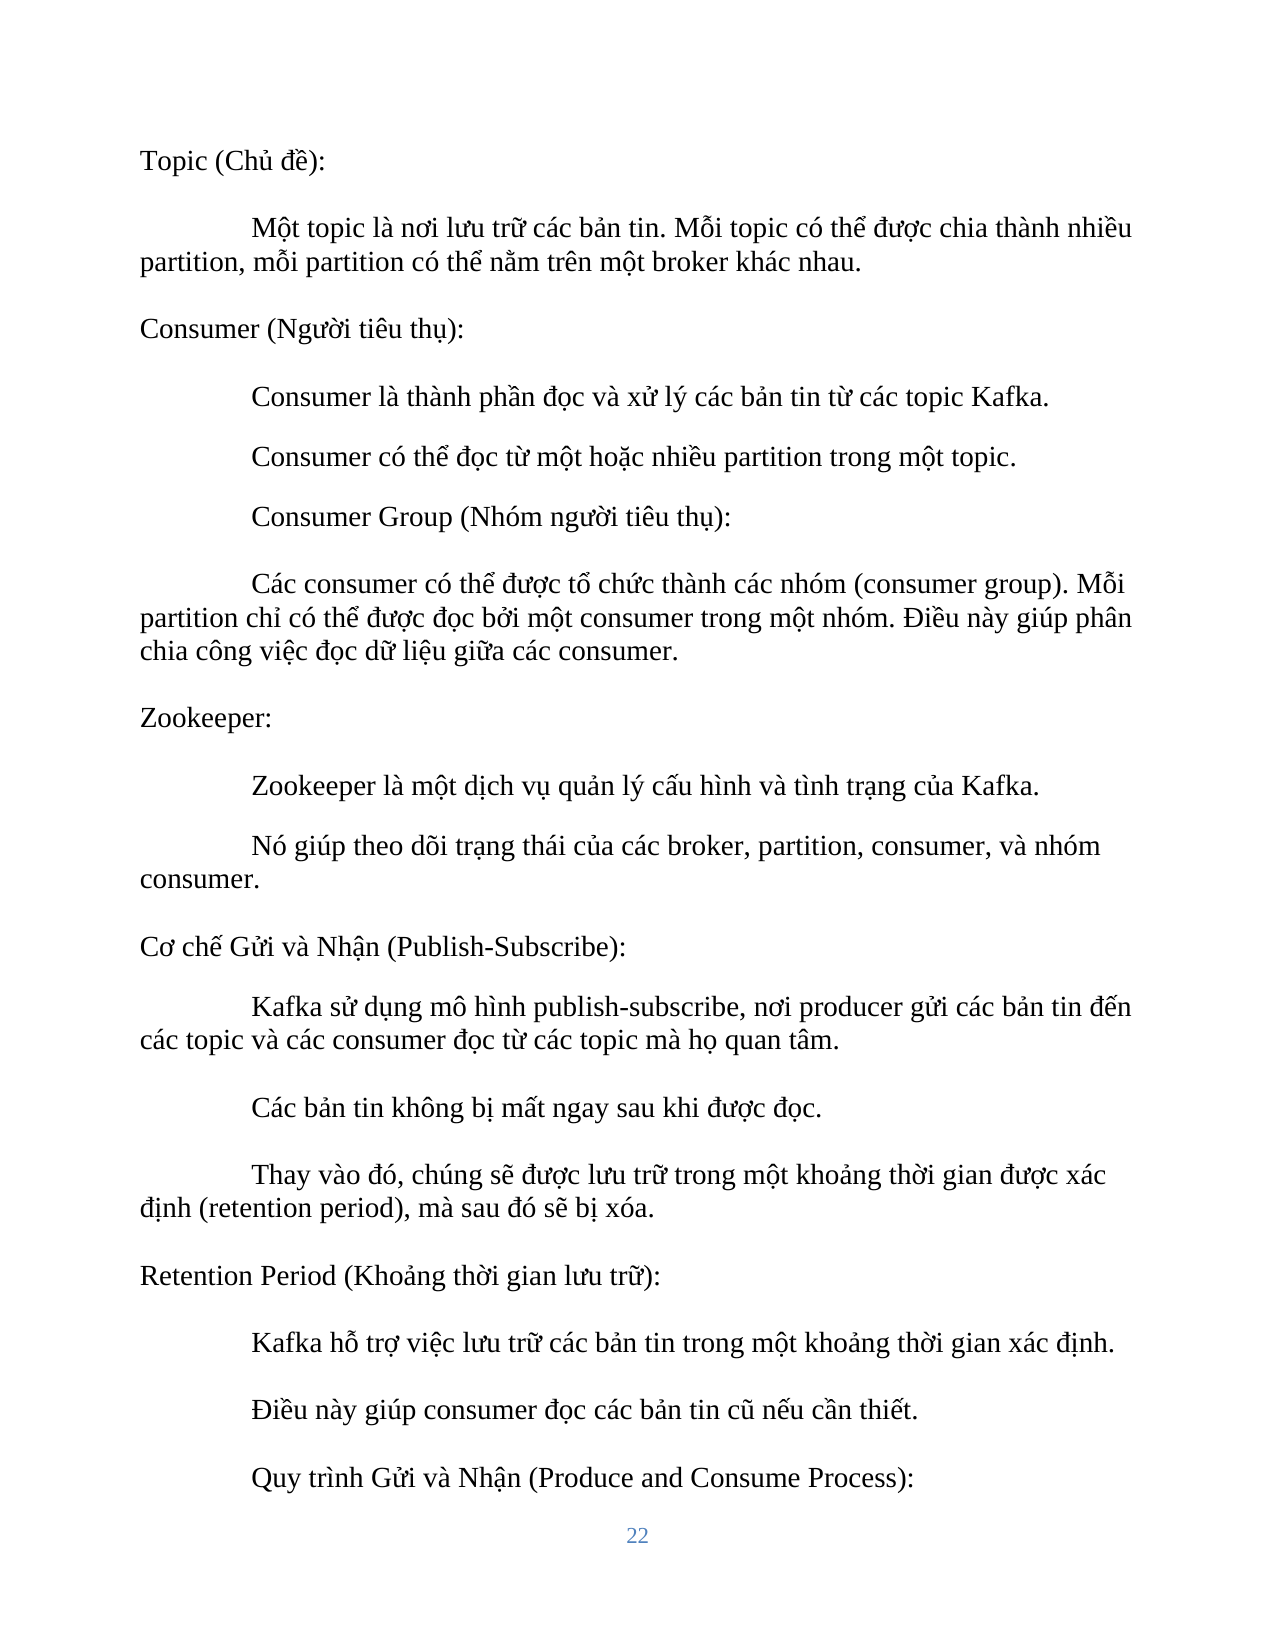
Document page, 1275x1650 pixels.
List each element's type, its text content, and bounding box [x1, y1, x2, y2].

text Điều này giúp consumer đọc các bản tin cũ nếu cần thiết. [214, 1393, 1135, 1426]
text Consumer có thể đọc từ một hoặc nhiều partition trong một topic. [139, 439, 1135, 473]
text Các consumer có thể được tổ chức thành các nhóm (consumer group). Mỗi partition chỉ có thể được đọc bởi một consumer trong một nhóm. Điều này giúp phân chia công việc đọc dữ liệu giữa các consumer. [139, 567, 1135, 667]
text Kafka sử dụng mô hình publish-subscribe, nơi producer gửi các bản tin đến các topic và các consumer đọc từ các topic mà họ quan tâm. [139, 989, 1135, 1056]
text Consumer là thành phần đọc và xử lý các bản tin từ các topic Kafka. [139, 379, 1135, 413]
text Consumer Group (Nhóm người tiêu thụ): [139, 499, 1135, 533]
text Retention Period (Khoảng thời gian lưu trữ): [139, 1258, 1135, 1292]
text Zookeeper là một dịch vụ quản lý cấu hình và tình trạng của Kafka. [139, 768, 1135, 802]
text Consumer (Người tiêu thụ): [139, 312, 1135, 345]
text Zookeeper: [139, 701, 1135, 734]
text Kafka hỗ trợ việc lưu trữ các bản tin trong một khoảng thời gian xác định. [214, 1326, 1135, 1359]
text Một topic là nơi lưu trữ các bản tin. Mỗi topic có thể được chia thành nhiều partition, mỗi partition có thể nằm trên một broker khác nhau. [139, 211, 1135, 278]
text Các bản tin không bị mất ngay sau khi được đọc. [139, 1090, 1135, 1124]
text Topic (Chủ đề): [139, 144, 1135, 177]
text Nó giúp theo dõi trạng thái của các broker, partition, consumer, và nhóm consumer. [139, 828, 1135, 896]
text Quy trình Gửi và Nhận (Produce and Consume Process): [139, 1460, 1135, 1494]
text Cơ chế Gửi và Nhận (Publish-Subscribe): [139, 929, 1135, 963]
text Thay vào đó, chúng sẽ được lưu trữ trong một khoảng thời gian được xác định (retention period), mà sau đó sẽ bị xóa. [139, 1157, 1135, 1224]
